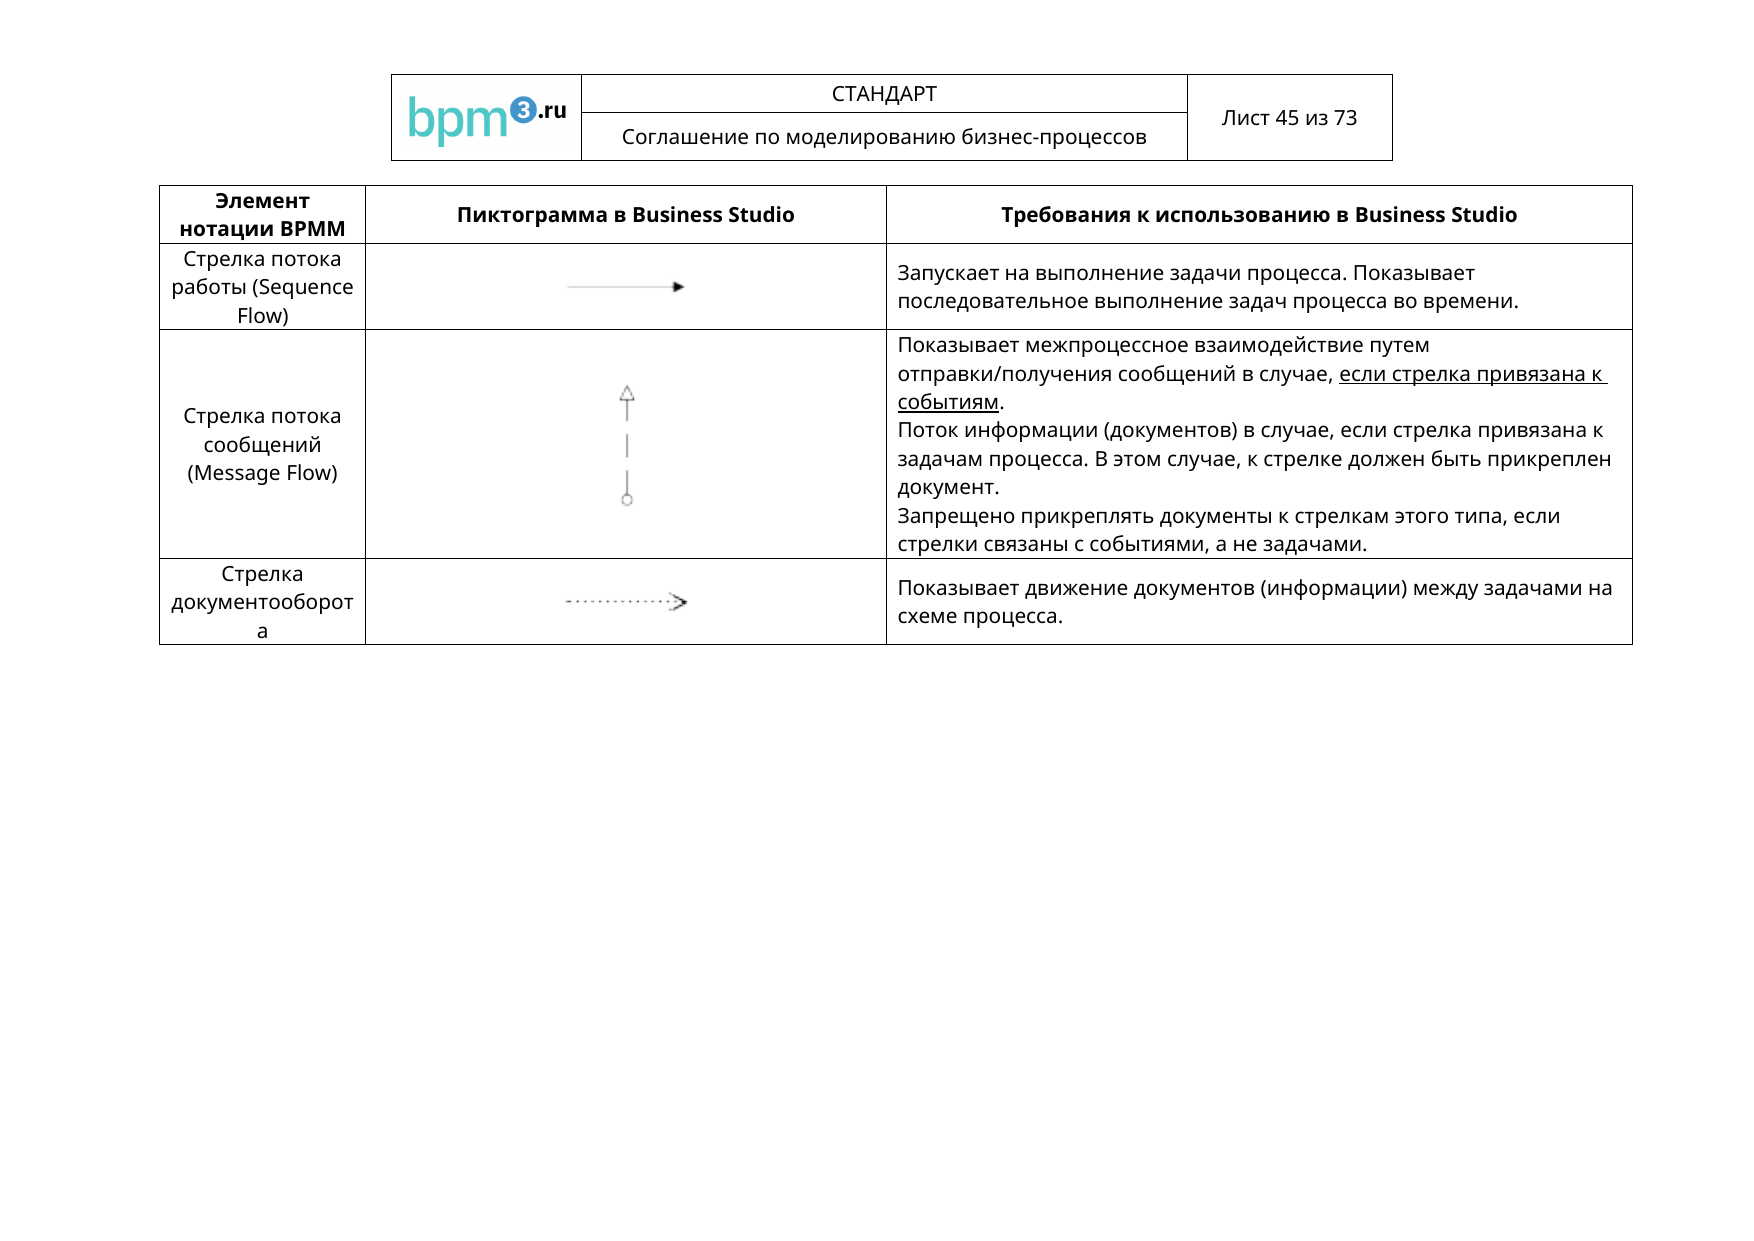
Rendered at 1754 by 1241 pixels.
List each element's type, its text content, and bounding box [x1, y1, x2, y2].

table_cell Стрелка документооборота [160, 559, 365, 644]
picture [403, 85, 570, 149]
table_cell Показывает межпроцессное взаимодействие путем отправки/получения сообщений в случае, если стрелка привязана к событиям. Поток информации (документов) в случае, если стрелка привязана к задачам процесса. В этом случае, к стрелке должен быть прикреплен документ. Запрещено прикреплять документы к стрелкам этого типа, если стрелки связаны с событиями, а не задачами. [887, 330, 1632, 558]
table_cell Показывает движение документов (информации) между задачами на схеме процесса. [887, 559, 1632, 644]
table_header Пиктограмма в Business Studio [366, 186, 886, 243]
table_cell Стрелка потока работы (Sequence Flow) [160, 244, 365, 329]
table_cell Запускает на выполнение задачи процесса. Показывает последовательное выполнение задач процесса во времени. [887, 244, 1632, 329]
table_cell [366, 244, 886, 329]
table_cell [366, 330, 886, 558]
table_cell [366, 559, 886, 644]
table_cell Стрелка потока сообщений (Message Flow) [160, 330, 365, 558]
table_header Элемент нотации BPMM [160, 186, 365, 243]
table_header Требования к использованию в Business Studio [887, 186, 1632, 243]
